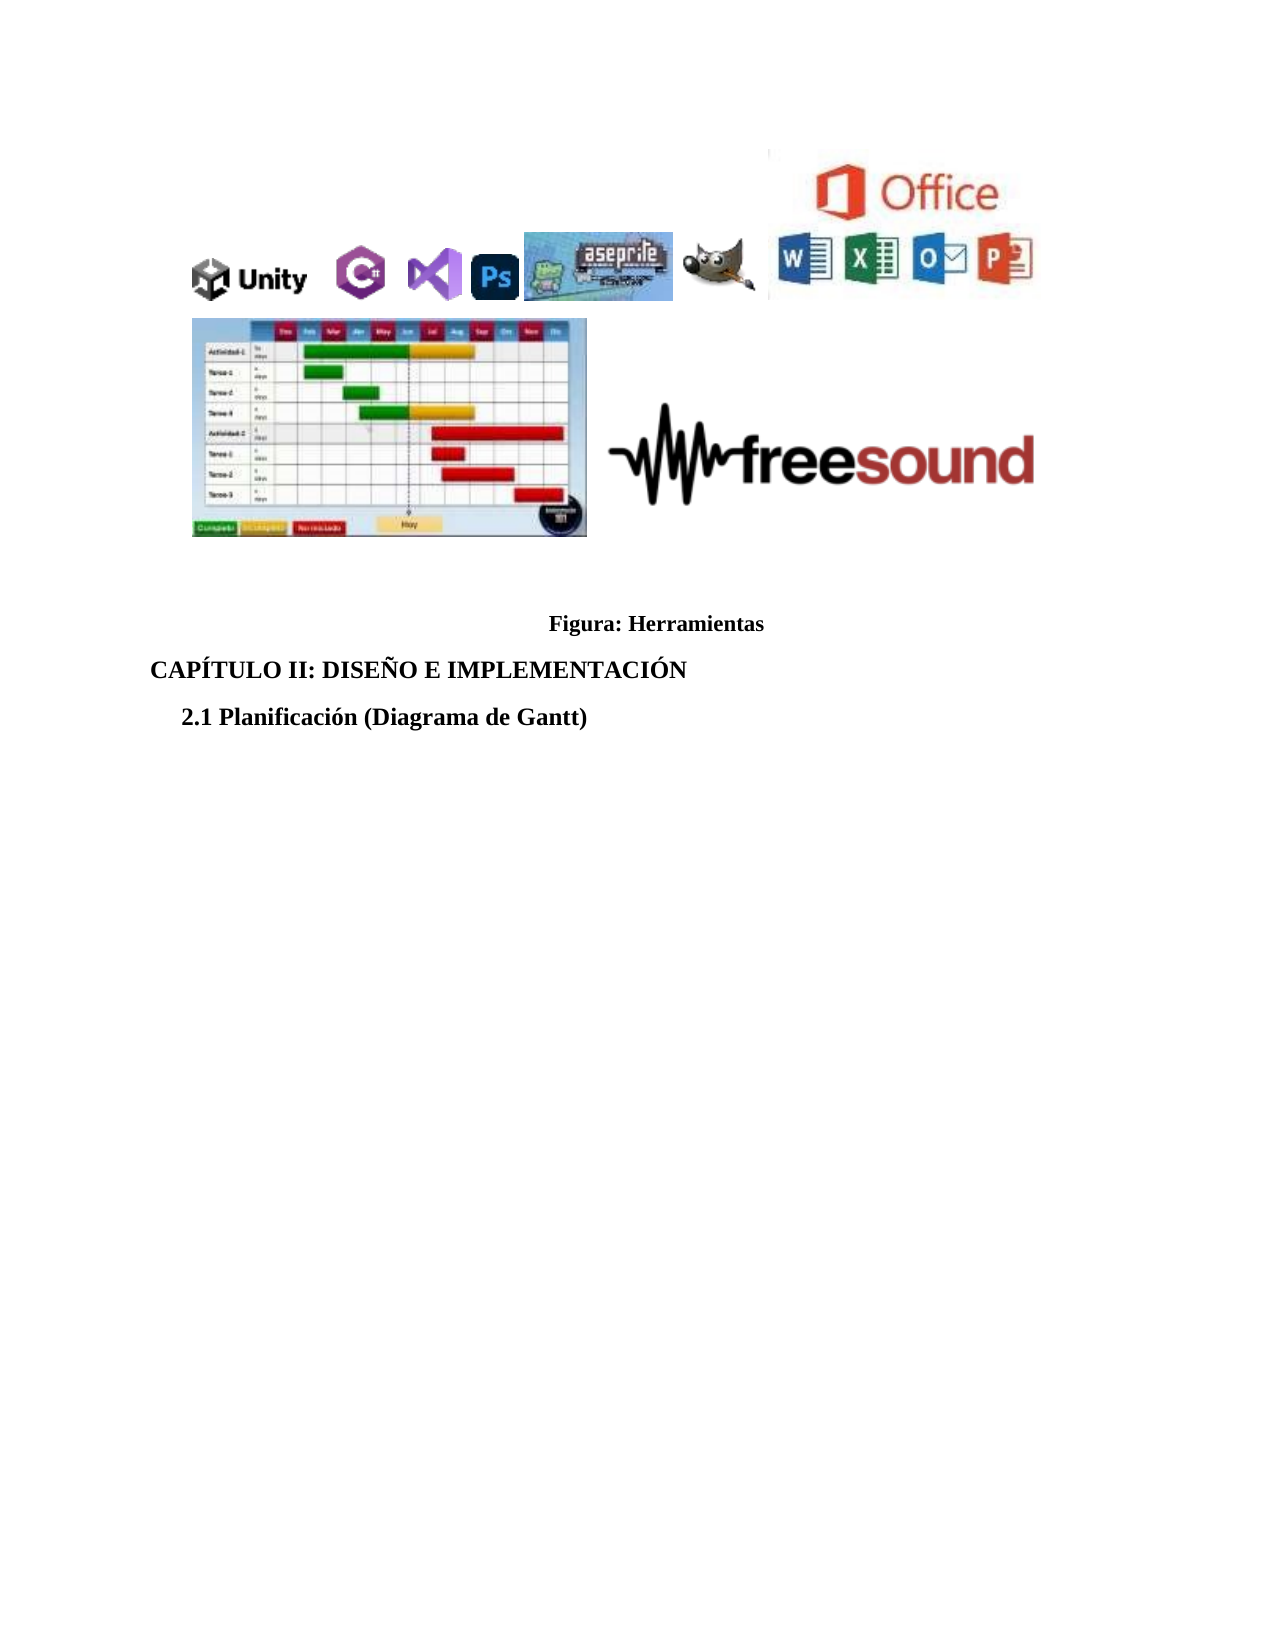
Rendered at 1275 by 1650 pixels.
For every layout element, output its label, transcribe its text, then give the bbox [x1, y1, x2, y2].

text CAPÍTULO II: DISEÑO E IMPLEMENTACIÓN [150, 655, 1131, 684]
picture [313, 244, 462, 301]
text 2.1 Planificación (Diagrama de Gantt) [181, 702, 1131, 731]
picture [682, 226, 757, 299]
picture [471, 254, 519, 300]
picture [524, 232, 673, 301]
text Figura: Herramientas [181, 610, 1131, 636]
picture [768, 149, 1041, 300]
picture [192, 258, 307, 301]
picture [192, 318, 587, 537]
picture [602, 383, 1051, 537]
